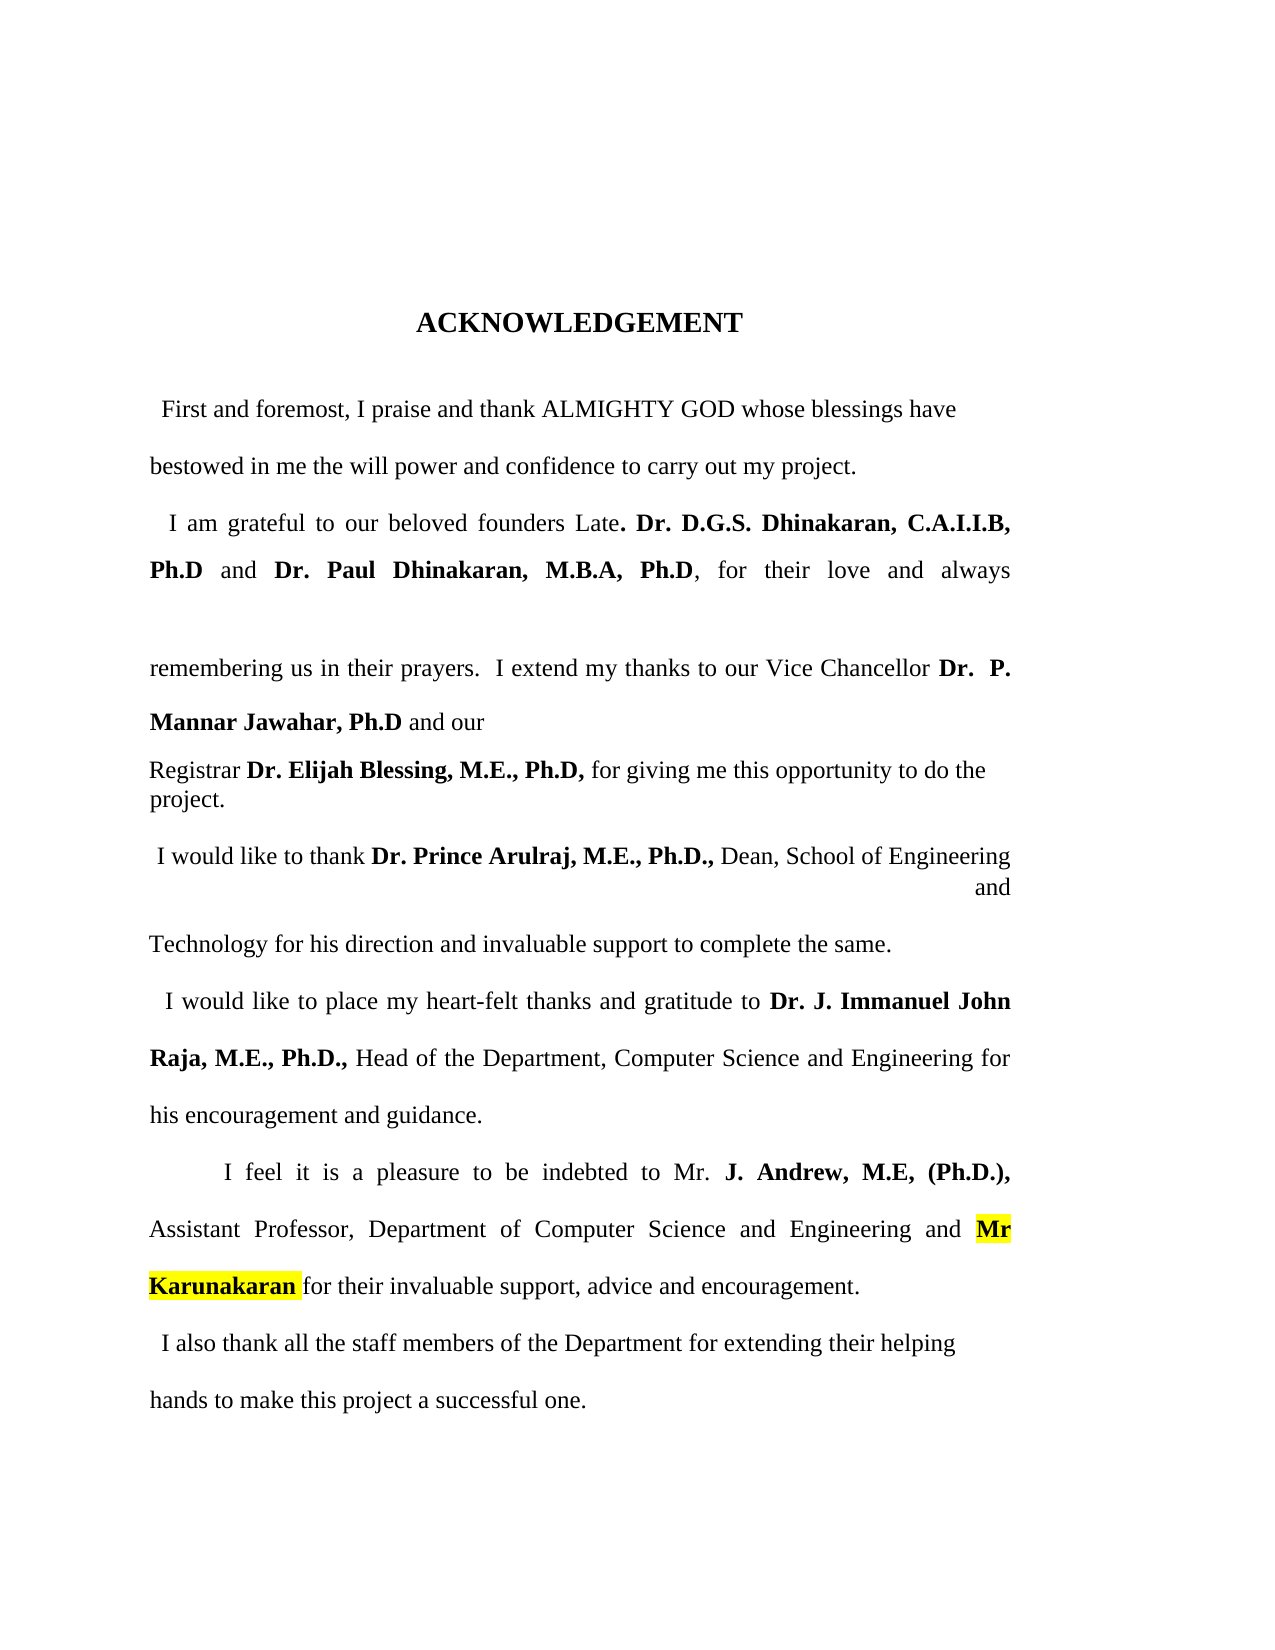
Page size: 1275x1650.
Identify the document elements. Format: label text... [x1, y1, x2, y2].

text I also thank all the staff members of the Department for extending their helping hands to make this project a successful one. [148, 1328, 1013, 1413]
text ACKNOWLEDGEMENT [150, 306, 1009, 339]
text Technology for his direction and invaluable support to complete the same. [148, 929, 1013, 958]
text I feel it is a pleasure to be indebted to Mr. J. Andrew, M.E, (Ph.D.), Assistant Professor, Department of Computer Science and Engineering and Mr Karunakaran for their invaluable support, advice and encouragement. [148, 1157, 1011, 1300]
text I am grateful to our beloved founders Late. Dr. D.G.S. Dhinakaran, C.A.I.I.B, Ph.D and Dr. Paul Dhinakaran, M.B.A, Ph.D, for their love and always remembering us in their prayers. I extend my thanks to our Vice Chancellor Dr. P. Mannar Jawahar, Ph.D and our [148, 508, 1011, 736]
text Registrar Dr. Elijah Blessing, M.E., Ph.D, for giving me this opportunity to do the project. [148, 755, 1013, 813]
text I would like to thank Dr. Prince Arulraj, M.E., Ph.D., Dean, School of Engineering and [150, 841, 1011, 901]
text First and foremost, I praise and thank ALMIGHTY GOD whose blessings have bestowed in me the will power and confidence to carry out my project. [148, 394, 1013, 479]
text I would like to place my heart-felt thanks and gratitude to Dr. J. Immanuel John Raja, M.E., Ph.D., Head of the Department, Computer Science and Engineering for his encouragement and guidance. [148, 986, 1011, 1129]
